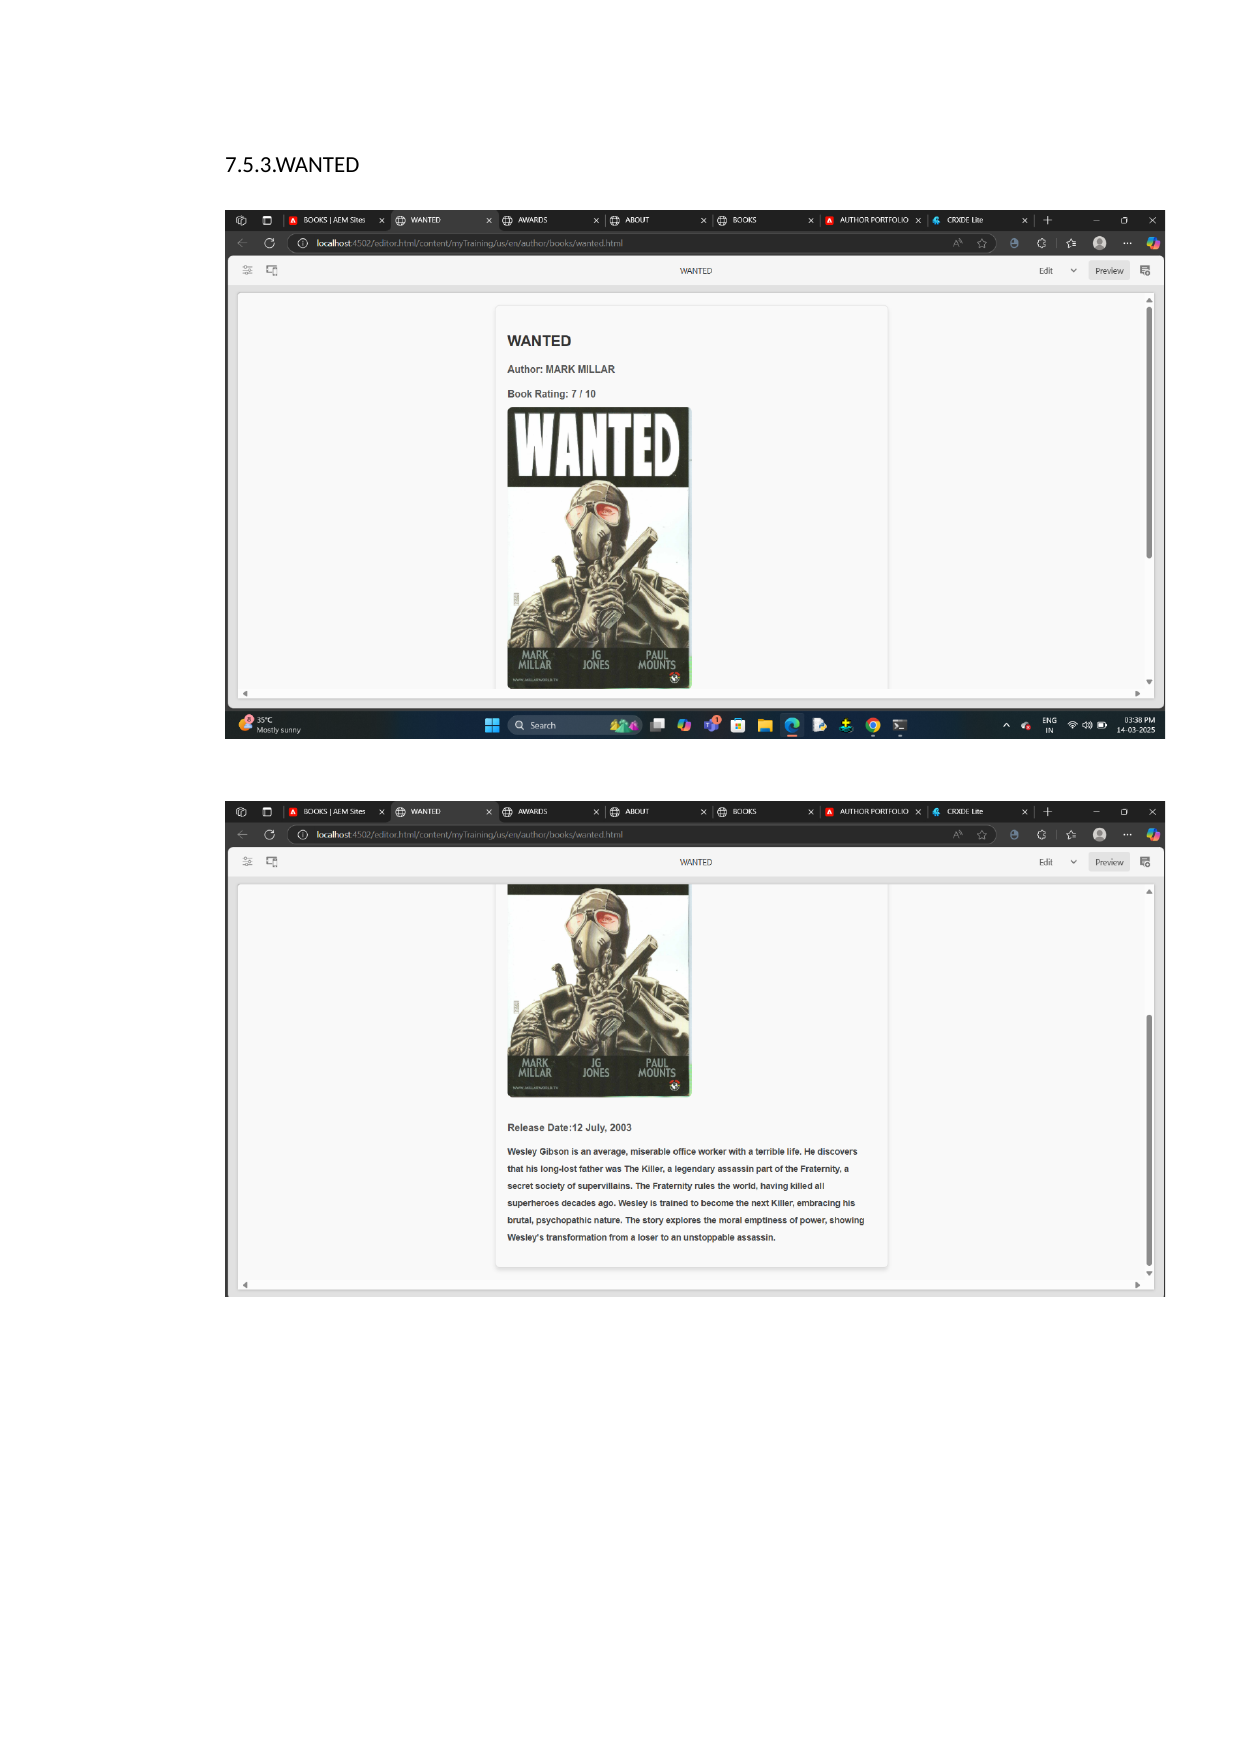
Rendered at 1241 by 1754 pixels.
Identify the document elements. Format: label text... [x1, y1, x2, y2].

list 7.5.3.WANTED [225, 150, 1090, 178]
picture [225, 210, 1166, 739]
picture [225, 801, 1166, 1297]
